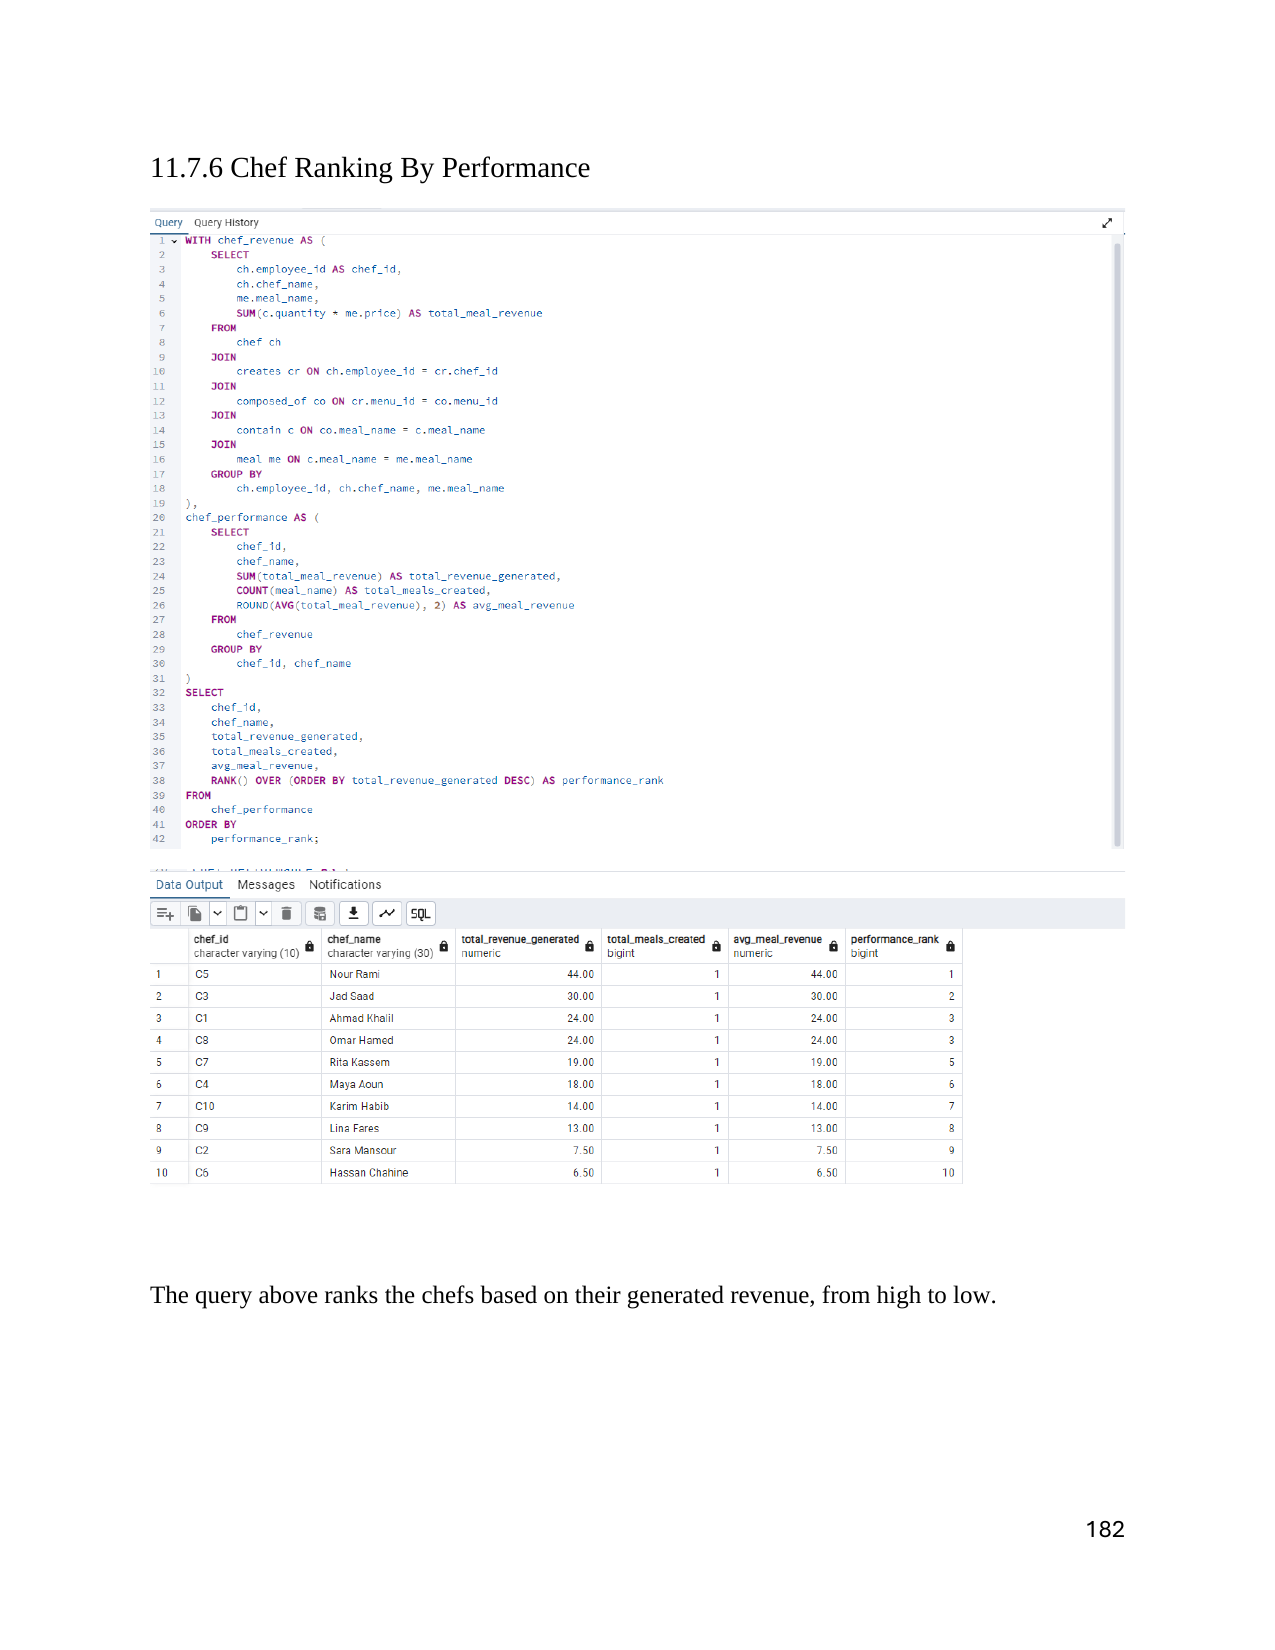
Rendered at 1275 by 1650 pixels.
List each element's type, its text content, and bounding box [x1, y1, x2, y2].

picture [150, 208, 1125, 849]
subtitle 11.7.6 Chef Ranking By Performance [150, 150, 1125, 183]
text The query above ranks the chefs based on their generated revenue, from high to low. [150, 1280, 1125, 1309]
picture [150, 869, 1125, 1259]
